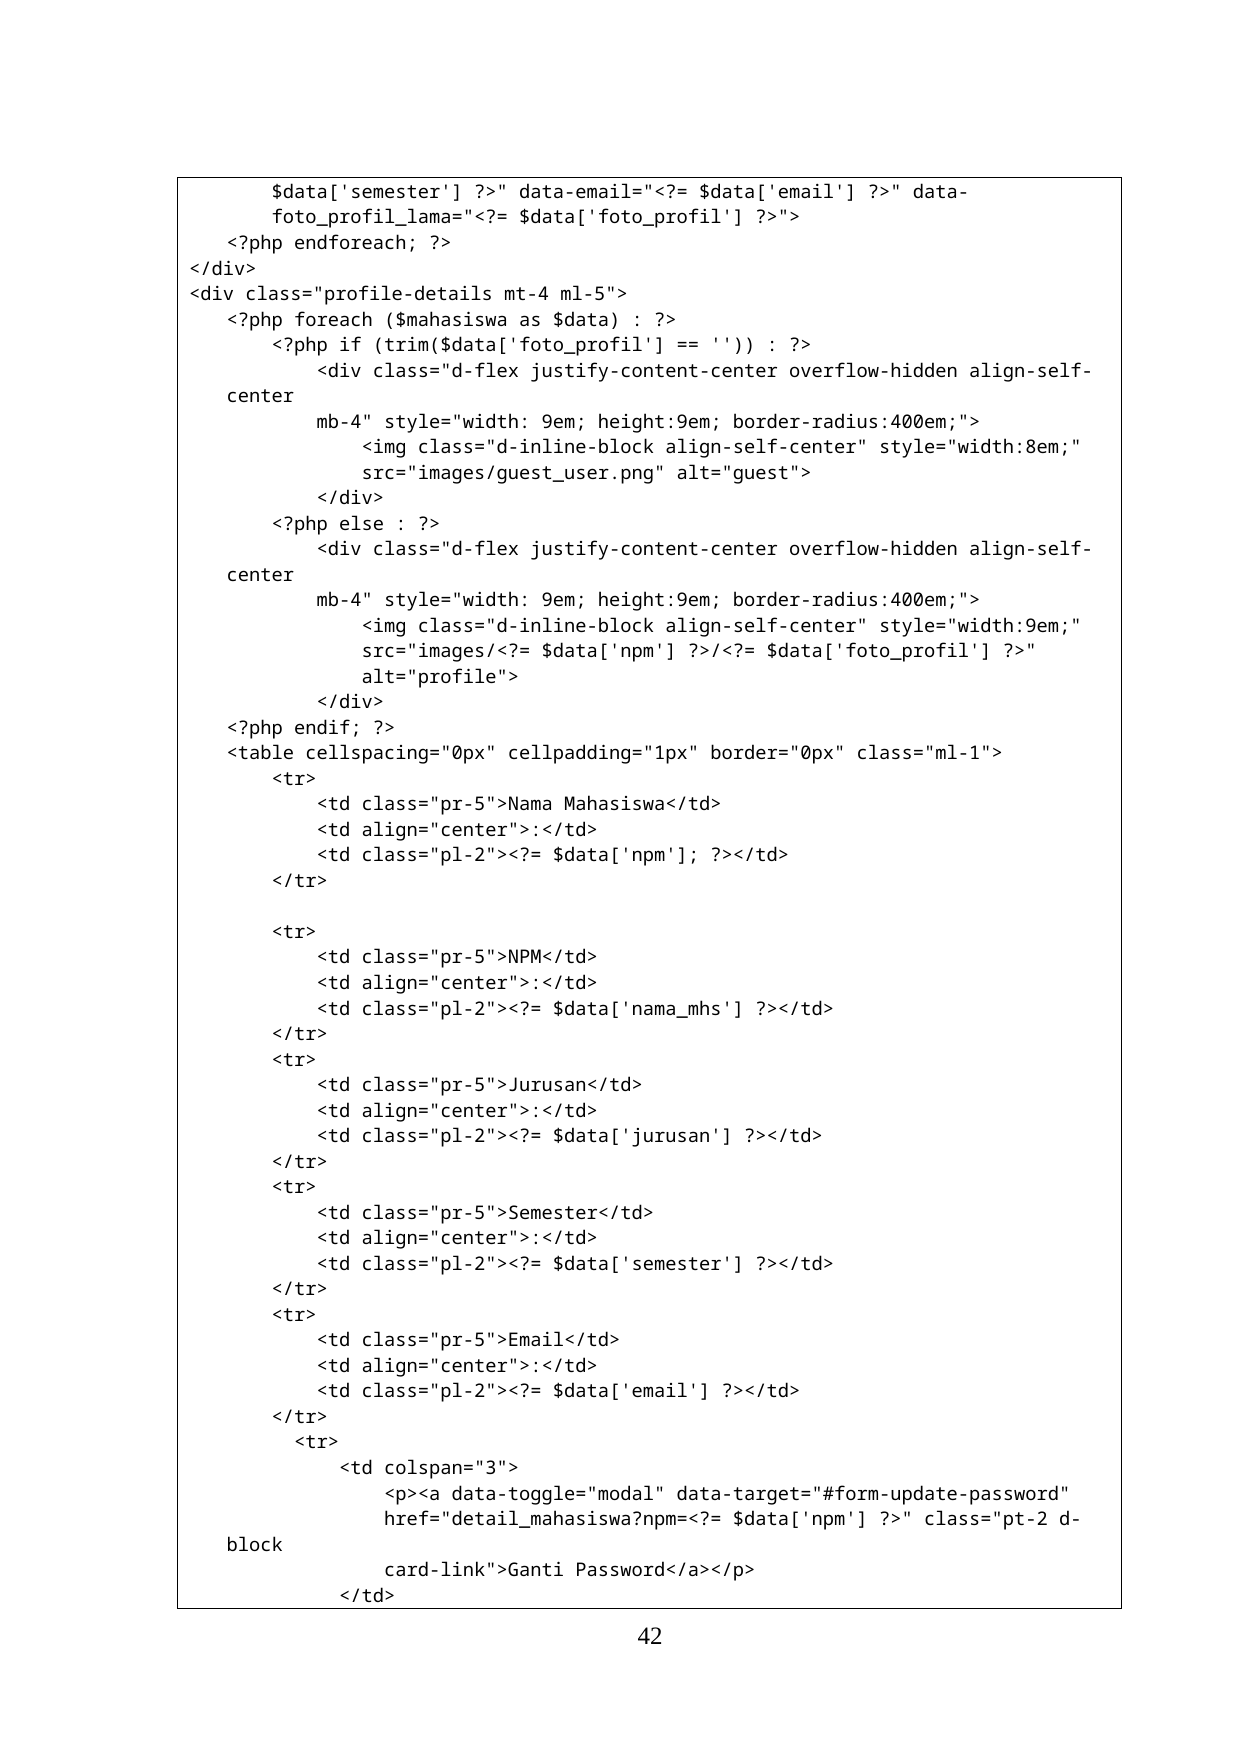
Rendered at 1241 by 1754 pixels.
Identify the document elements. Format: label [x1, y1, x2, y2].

table_header [178, 178, 1121, 1607]
